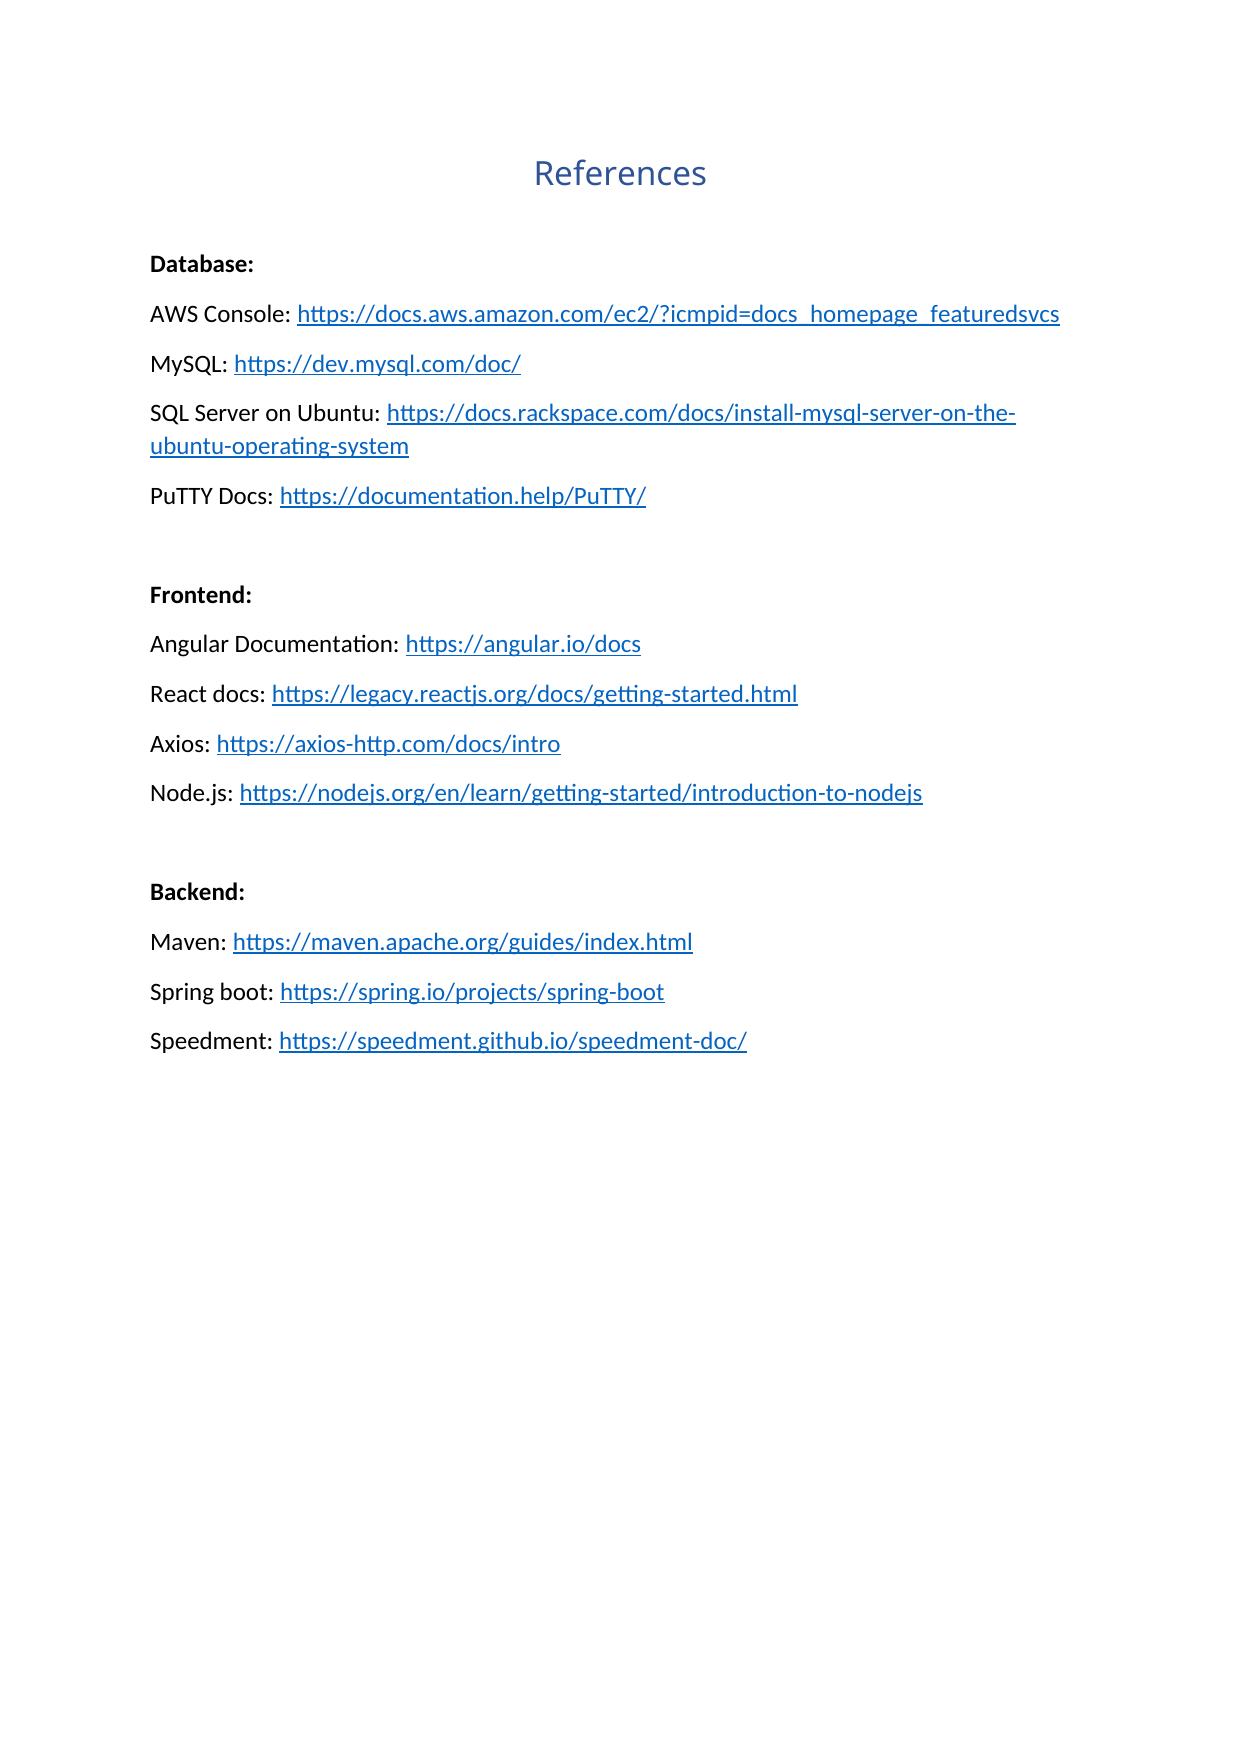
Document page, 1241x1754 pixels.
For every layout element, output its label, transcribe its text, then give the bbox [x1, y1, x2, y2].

text Frontend: [150, 579, 1090, 609]
text Angular Documentation: https://angular.io/docs [150, 628, 1090, 659]
text AWS Console: https://docs.aws.amazon.com/ec2/?icmpid=docs_homepage_featuredsvcs [150, 298, 1090, 329]
text React docs: https://legacy.reactjs.org/docs/getting-started.html [150, 678, 1090, 709]
text MySQL: https://dev.mysql.com/doc/ [150, 348, 1090, 378]
text Database: [150, 248, 1090, 279]
text Speedment: https://speedment.github.io/speedment-doc/ [150, 1025, 1090, 1056]
text Spring boot: https://spring.io/projects/spring-boot [150, 976, 1090, 1006]
text Maven: https://maven.apache.org/guides/index.html [150, 926, 1090, 957]
text SQL Server on Ubuntu: https://docs.rackspace.com/docs/install-mysql-server-on-the-ubuntu-operating-system [150, 397, 1090, 461]
text PuTTY Docs: https://documentation.help/PuTTY/ [150, 480, 1090, 510]
subtitle References [150, 150, 1090, 195]
text Backend: [150, 876, 1090, 907]
text Node.js: https://nodejs.org/en/learn/getting-started/introduction-to-nodejs [150, 777, 1090, 808]
text Axios: https://axios-http.com/docs/intro [150, 728, 1090, 758]
